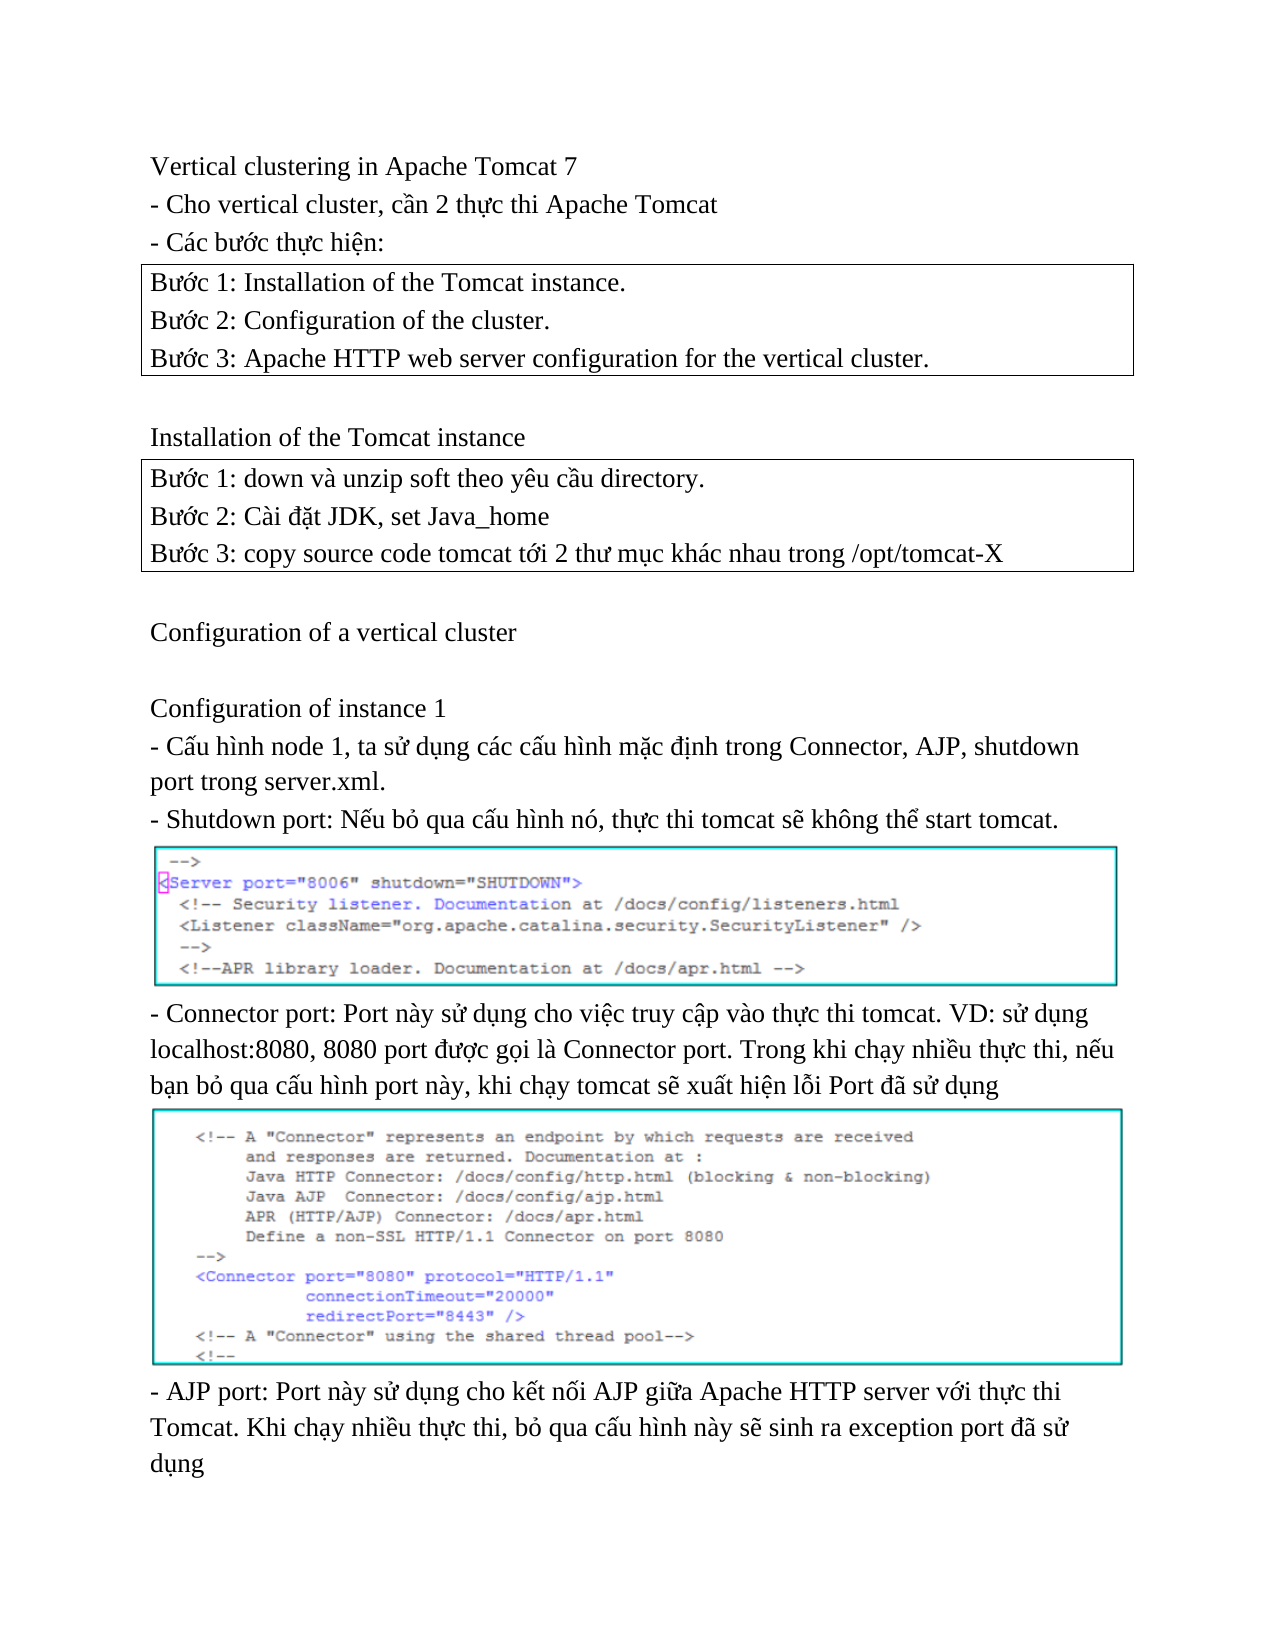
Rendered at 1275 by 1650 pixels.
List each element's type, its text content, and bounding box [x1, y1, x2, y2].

text Bước 3: Apache HTTP web server configuration for the vertical cluster. [142, 339, 1133, 375]
text Bước 3: copy source code tomcat tới 2 thư mục khác nhau trong /opt/tomcat-X [142, 534, 1133, 571]
text - AJP port: Port này sử dụng cho kết nối AJP giữa Apache HTTP server với thực thi Tomcat. Khi chạy nhiều thực thi, bỏ qua cấu hình này sẽ sinh ra exception port đã sử dụng [150, 1375, 1125, 1478]
text - Shutdown port: Nếu bỏ qua cấu hình nó, thực thi tomcat sẽ không thể start tomcat. [150, 803, 1125, 834]
text Configuration of a vertical cluster [150, 616, 1125, 647]
text - Cấu hình node 1, ta sử dụng các cấu hình mặc định trong Connector, AJP, shutdown port trong server.xml. [150, 730, 1125, 797]
text Bước 1: Installation of the Tomcat instance. [142, 265, 1133, 298]
text Bước 2: Configuration of the cluster. [142, 301, 1133, 336]
text Bước 1: down và unzip soft theo yêu cầu directory. [142, 460, 1133, 493]
text - Các bước thực hiện: [150, 226, 1125, 257]
picture [150, 1106, 1125, 1369]
text Bước 2: Cài đặt JDK, set Java_home [142, 497, 1133, 531]
text Vertical clustering in Apache Tomcat 7 [150, 150, 1125, 181]
text - Cho vertical cluster, cần 2 thực thi Apache Tomcat [150, 188, 1125, 219]
picture [150, 841, 1125, 991]
text Configuration of instance 1 [150, 692, 1125, 723]
text - Connector port: Port này sử dụng cho việc truy cập vào thực thi tomcat. VD: sử dụng localhost:8080, 8080 port được gọi là Connector port. Trong khi chạy nhiều thực thi, nếu bạn bỏ qua cấu hình port này, khi chạy tomcat sẽ xuất hiện lỗi Port đã sử dụng [150, 997, 1125, 1100]
text Installation of the Tomcat instance [150, 421, 1125, 452]
